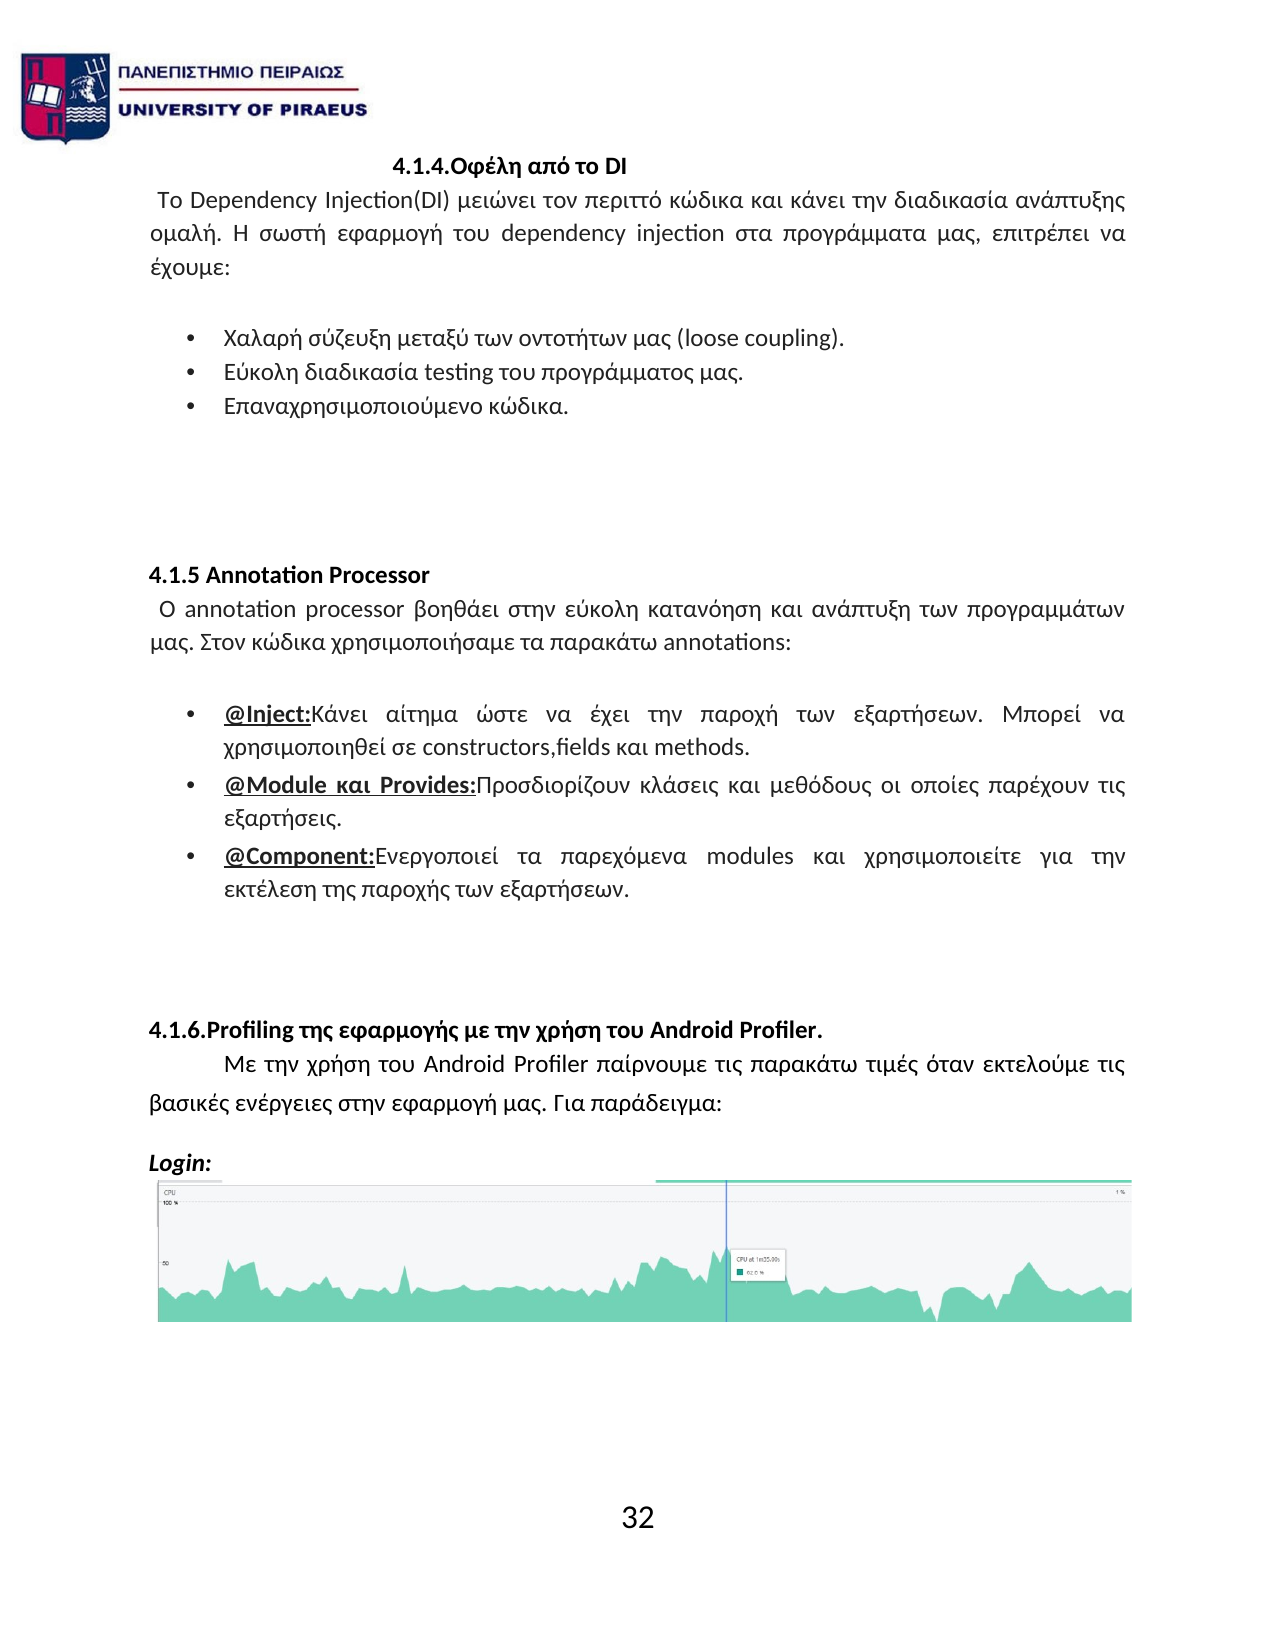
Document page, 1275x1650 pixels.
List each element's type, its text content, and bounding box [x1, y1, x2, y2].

list @Module και Provides:Προσδιορίζουν κλάσεις και μεθόδους οι οποίες παρέχουν τις εξαρτήσεις. [186, 769, 1126, 833]
picture [156, 1180, 1132, 1322]
list @Inject:Κάνει αίτημα ώστε να έχει την παροχή των εξαρτήσεων. Μπορεί να χρησιμοποιηθεί σε constructors,fields και methods. [186, 698, 1126, 762]
picture [12, 9, 374, 184]
subtitle 4.1.4.Οφέλη από το DI [148, 150, 1163, 181]
subtitle 4.1.5 Annotation Processor [148, 559, 1163, 590]
text Το Dependency Injection(DI) μειώνει τον περιττό κώδικα και κάνει την διαδικασία ανάπτυξης ομαλή. Η σωστή εφαρμογή του dependency injection στα προγράμματα μας, επιτρέπει να έχουμε: [150, 184, 1126, 282]
list Χαλαρή σύζευξη μεταξύ των οντοτήτων μας (loose coupling). [186, 323, 1126, 353]
text Login: [148, 1148, 1163, 1178]
text O annotation processor βοηθάει στην εύκολη κατανόηση και ανάπτυξη των προγραμμάτων μας. Στον κώδικα χρησιμοποιήσαμε τα παρακάτω annotations: [150, 593, 1126, 657]
list Εύκολη διαδικασία testing του προγράμματος μας. [186, 357, 1126, 387]
subtitle 4.1.6.Profiling της εφαρμογής με την χρήση του Android Profiler. [148, 1014, 1163, 1044]
text Με την χρήση του Android Profiler παίρνουμε τις παρακάτω τιμές όταν εκτελούμε τις βασικές ενέργειες στην εφαρμογή μας. Για παράδειγμα: [148, 1048, 1126, 1118]
list Επαναχρησιμοποιούμενο κώδικα. [186, 391, 1126, 421]
list @Component:Ενεργοποιεί τα παρεχόμενα modules και χρησιμοποιείτε για την εκτέλεση της παροχής των εξαρτήσεων. [186, 840, 1126, 904]
